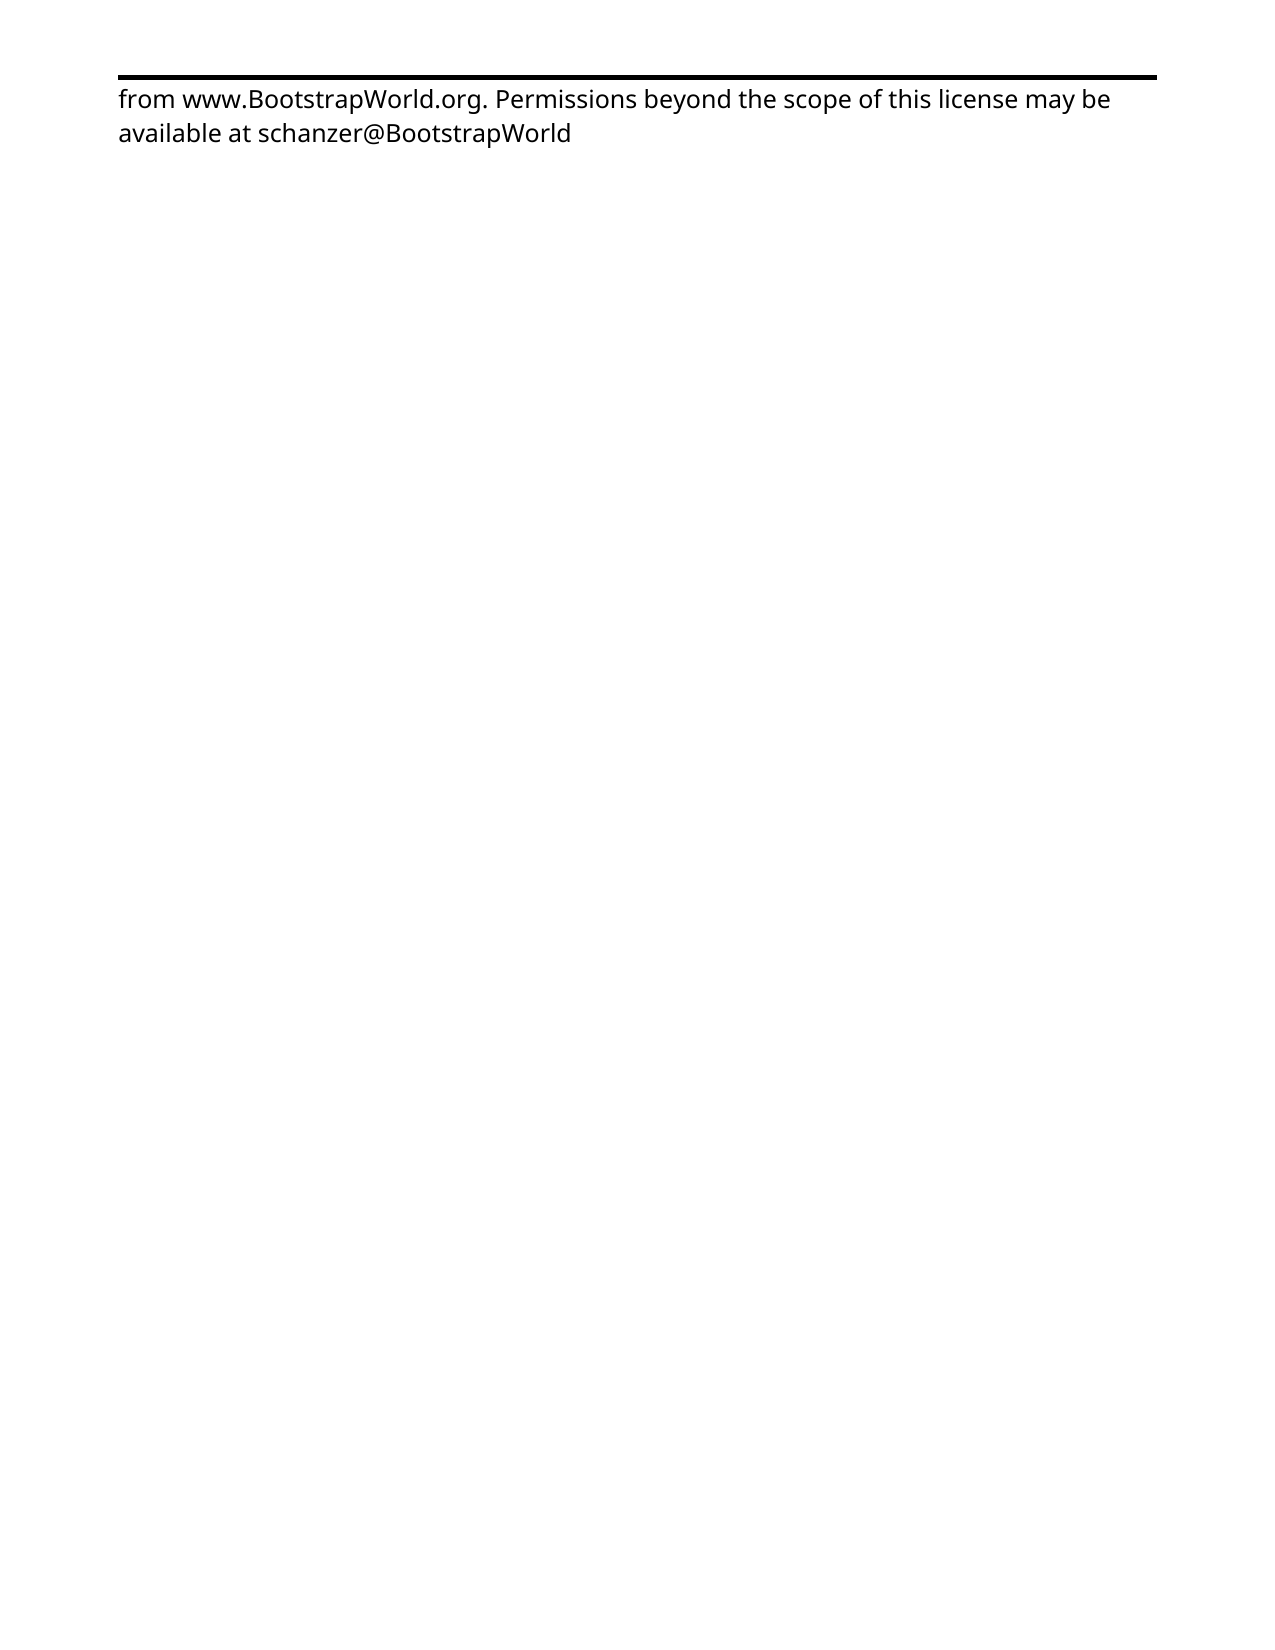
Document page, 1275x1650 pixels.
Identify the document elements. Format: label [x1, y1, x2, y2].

text [118, 80, 1157, 150]
